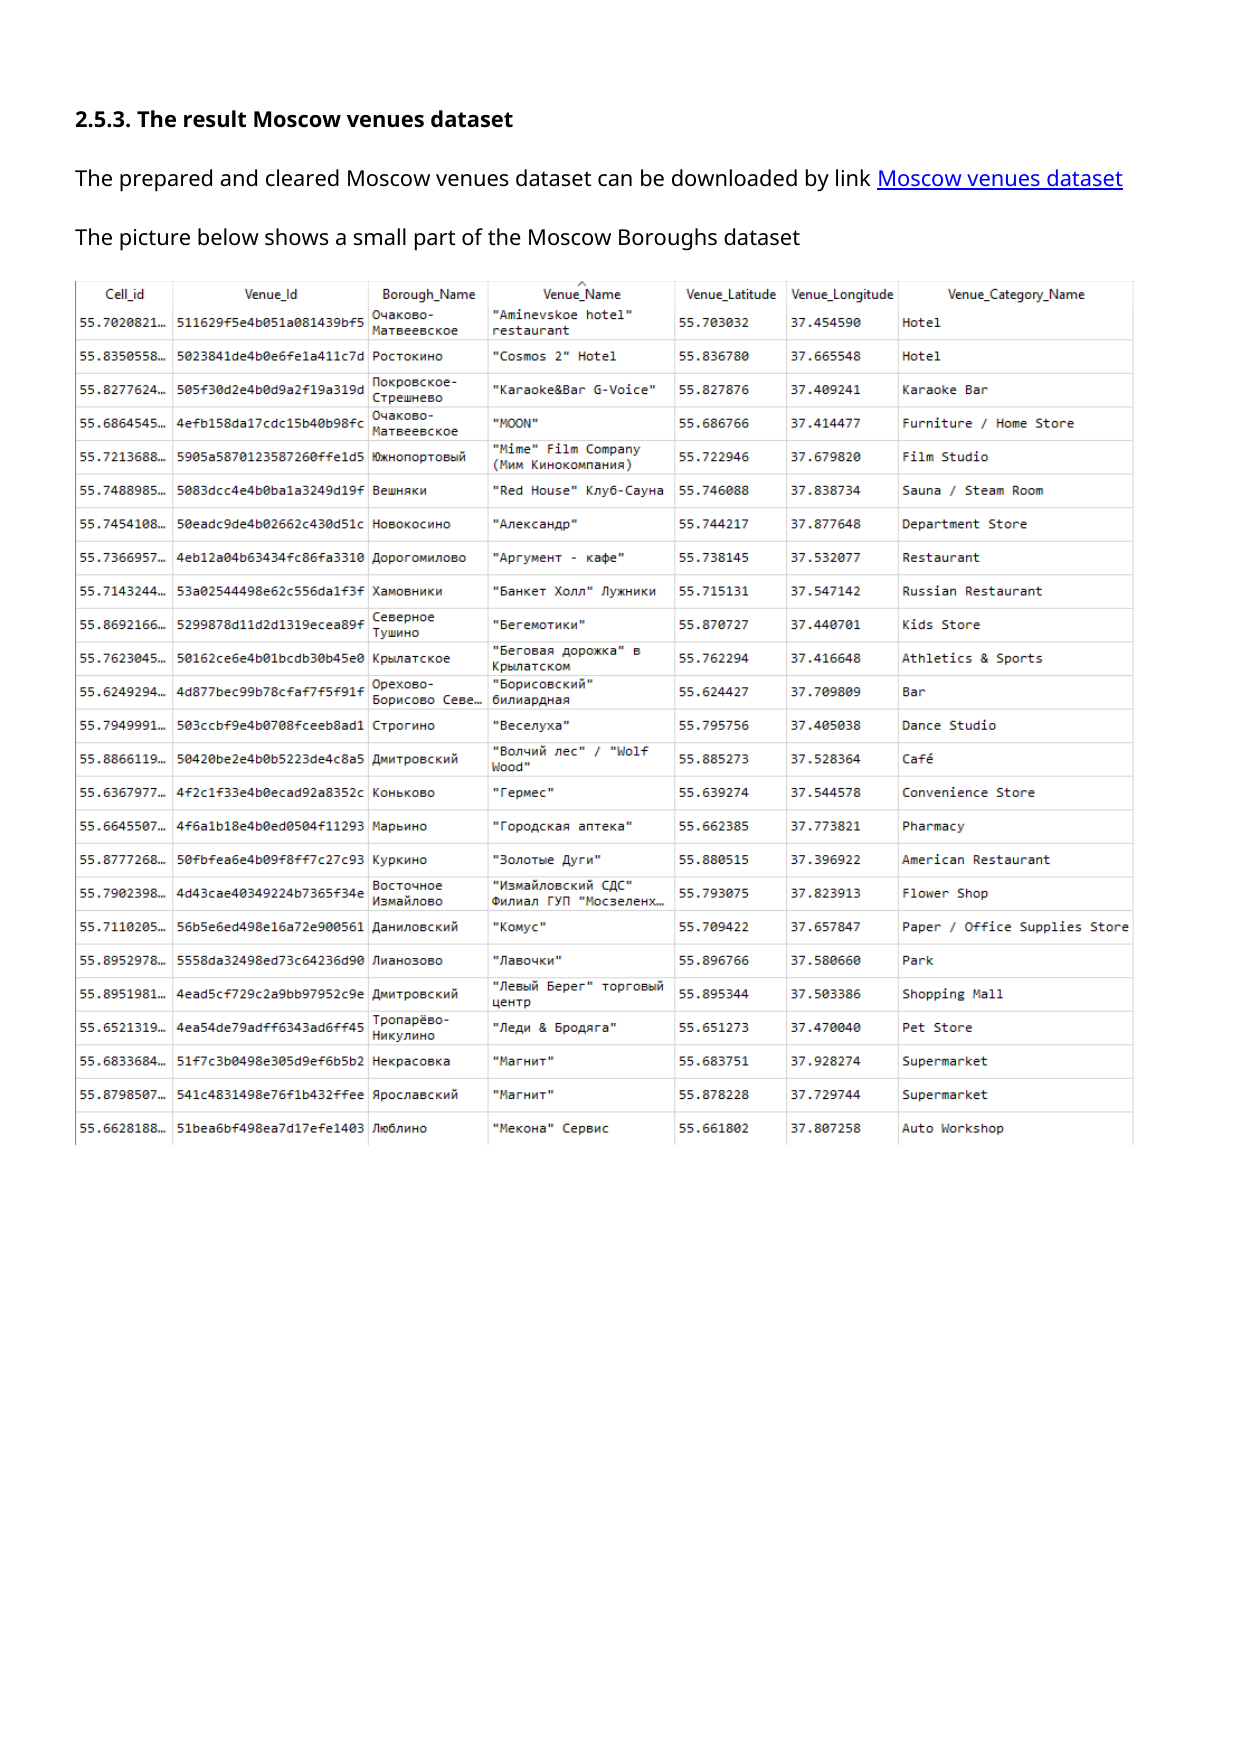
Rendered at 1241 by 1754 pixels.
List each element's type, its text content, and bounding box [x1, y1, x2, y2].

picture [75, 281, 1136, 1145]
text The picture below shows a small part of the Moscow Boroughs dataset [75, 222, 1165, 252]
subtitle 2.5.3. The result Moscow venues dataset [75, 104, 1165, 134]
text The prepared and cleared Moscow venues dataset can be downloaded by link Moscow venues dataset [75, 163, 1165, 193]
